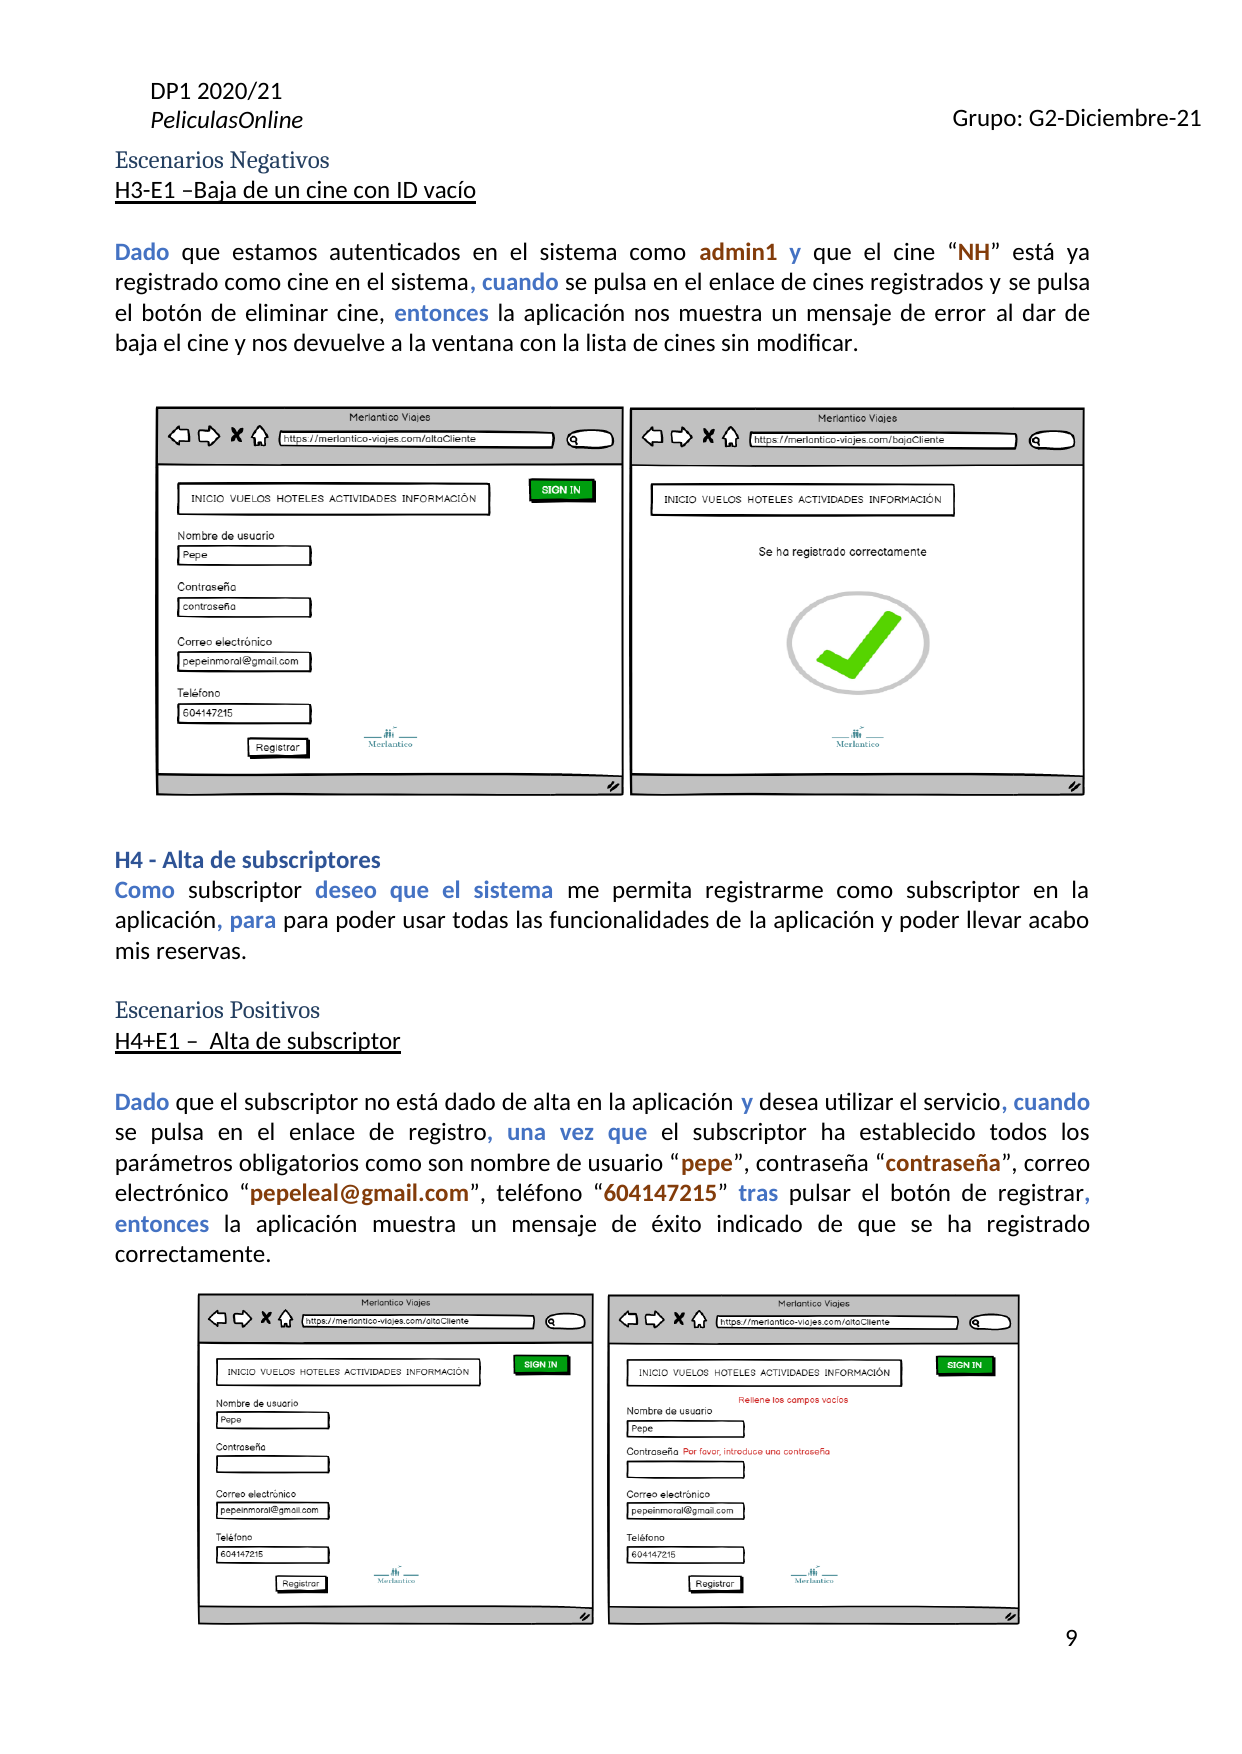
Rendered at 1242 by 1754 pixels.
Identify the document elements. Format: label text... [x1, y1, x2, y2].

text Dado que estamos autenticados en el sistema como admin1 y que el cine “NH” está ya registrado como cine en el sistema, cuando se pulsa en el enlace de cines registrados y se pulsa el botón de eliminar cine, entonces la aplicación nos muestra un mensaje de error al dar de baja el cine y nos devuelve a la ventana con la lista de cines sin modificar. [114, 236, 1090, 358]
text Como subscriptor deseo que el sistema me permita registrarme como subscriptor en la aplicación, para para poder usar todas las funcionalidades de la aplicación y poder llevar acabo mis reservas. [114, 874, 1090, 966]
subtitle H4 - Alta de subscriptores [63, 844, 1200, 874]
picture [607, 1294, 1020, 1625]
subtitle Escenarios Positivos [39, 996, 1200, 1025]
text H3-E1 –Baja de un cine con ID vacío [63, 174, 1200, 205]
picture [629, 407, 1085, 796]
text H4+E1 – Alta de subscriptor [39, 1025, 1200, 1056]
picture [197, 1293, 594, 1625]
subtitle Escenarios Negativos [39, 146, 1200, 174]
picture [155, 406, 624, 796]
text Dado que el subscriptor no está dado de alta en la aplicación y desea utilizar el servicio, cuando se pulsa en el enlace de registro, una vez que el subscriptor ha establecido todos los parámetros obligatorios como son nombre de usuario “pepe”, contraseña “contraseña”, correo electrónico “pepeleal@gmail.com”, teléfono “604147215” tras pulsar el botón de registrar, entonces la aplicación muestra un mensaje de éxito indicado de que se ha registrado correctamente. [114, 1086, 1090, 1269]
